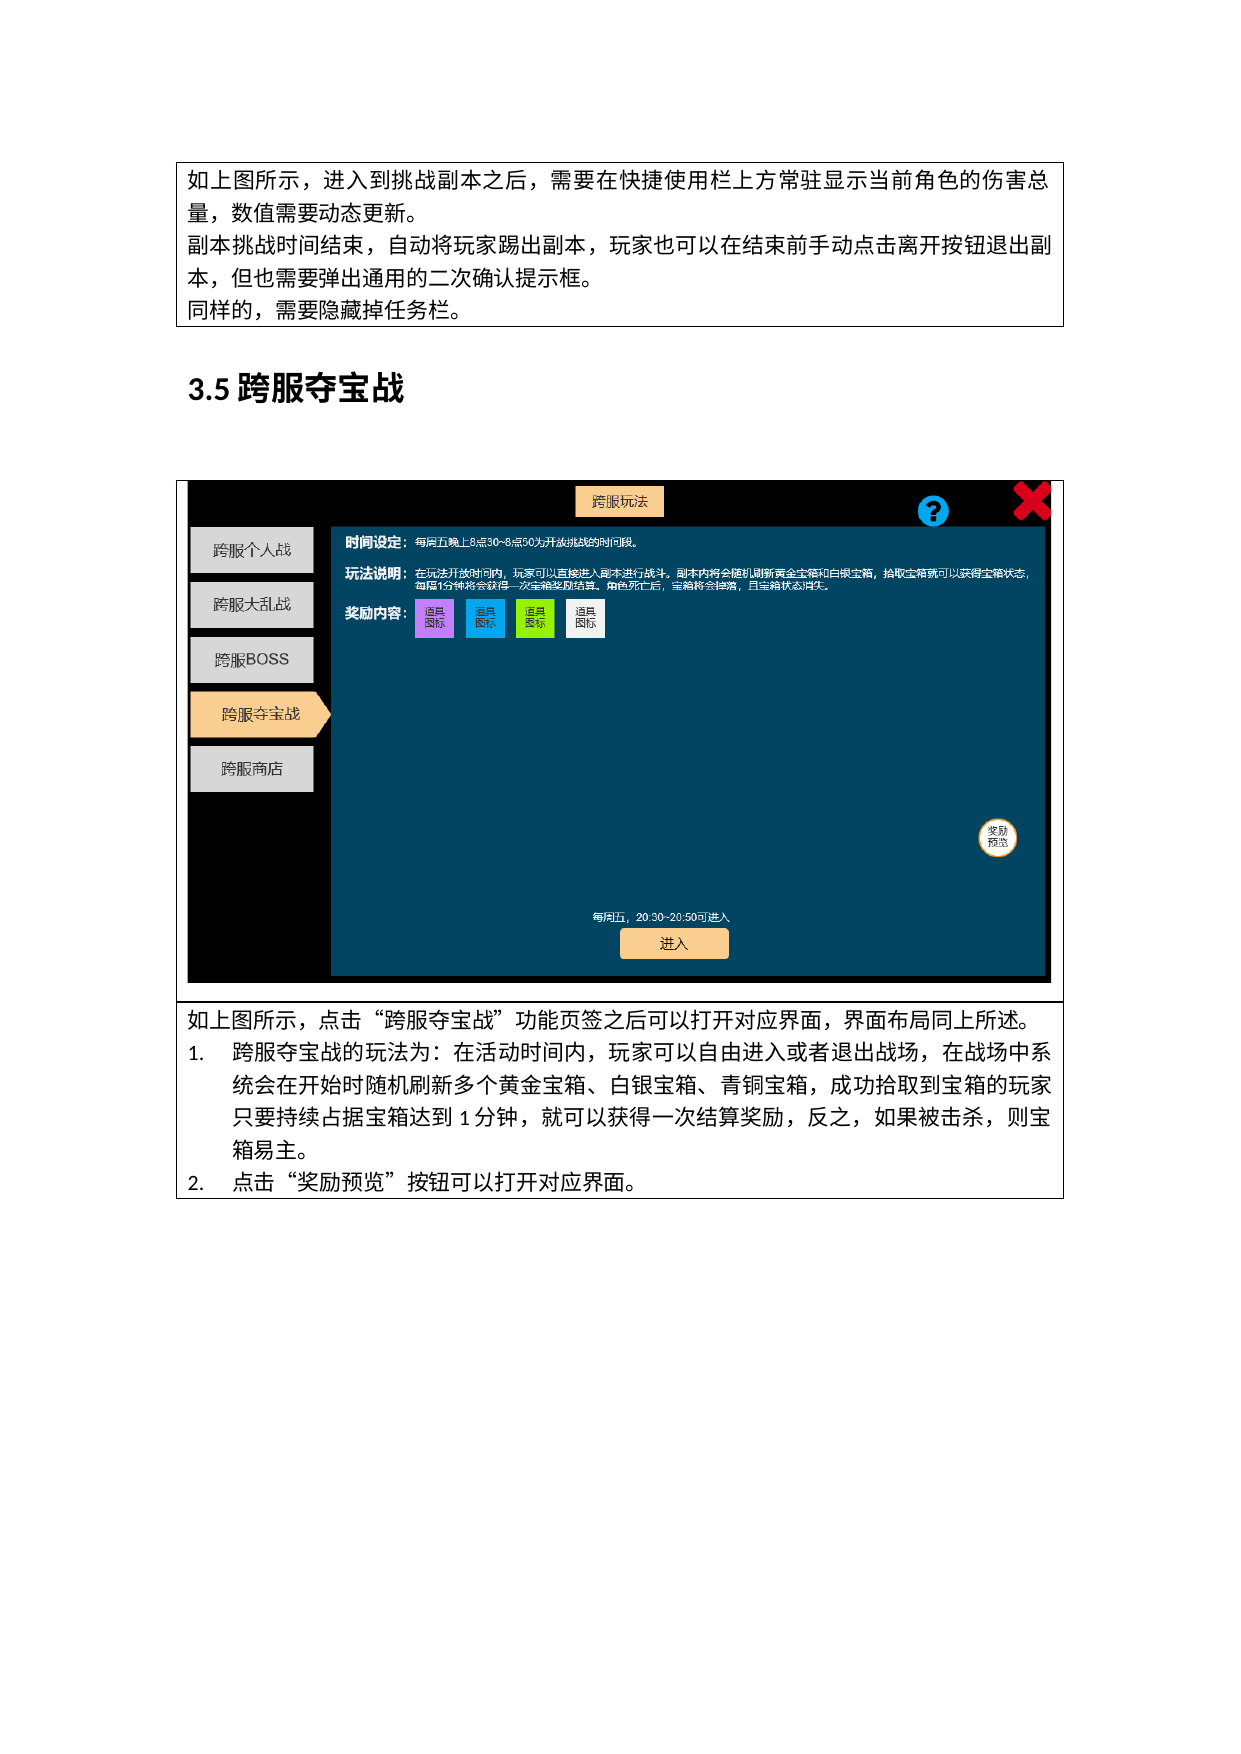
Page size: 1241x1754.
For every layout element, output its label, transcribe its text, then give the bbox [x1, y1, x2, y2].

picture [187, 481, 1052, 983]
subtitle 3.5 跨服夺宝战 [187, 354, 1053, 419]
table_cell 如上图所示，点击“跨服夺宝战”功能页签之后可以打开对应界面，界面布局同上所述。 跨服夺宝战的玩法为：在活动时间内，玩家可以自由进入或者退出战场，在战场中系统会在开始时随机刷新多个黄金宝箱、白银宝箱、青铜宝箱，成功拾取到宝箱的玩家只要持续占据宝箱达到1分钟，就可以获得一次结算奖励，反之，如果被击杀，则宝箱易主。 点击“奖励预览”按钮可以打开对应界面。 [177, 1003, 1063, 1197]
table_header [177, 481, 1063, 1001]
table_cell 如上图所示，进入到挑战副本之后，需要在快捷使用栏上方常驻显示当前角色的伤害总量，数值需要动态更新。 副本挑战时间结束，自动将玩家踢出副本，玩家也可以在结束前手动点击离开按钮退出副本，但也需要弹出通用的二次确认提示框。 同样的，需要隐藏掉任务栏。 [177, 163, 1063, 326]
